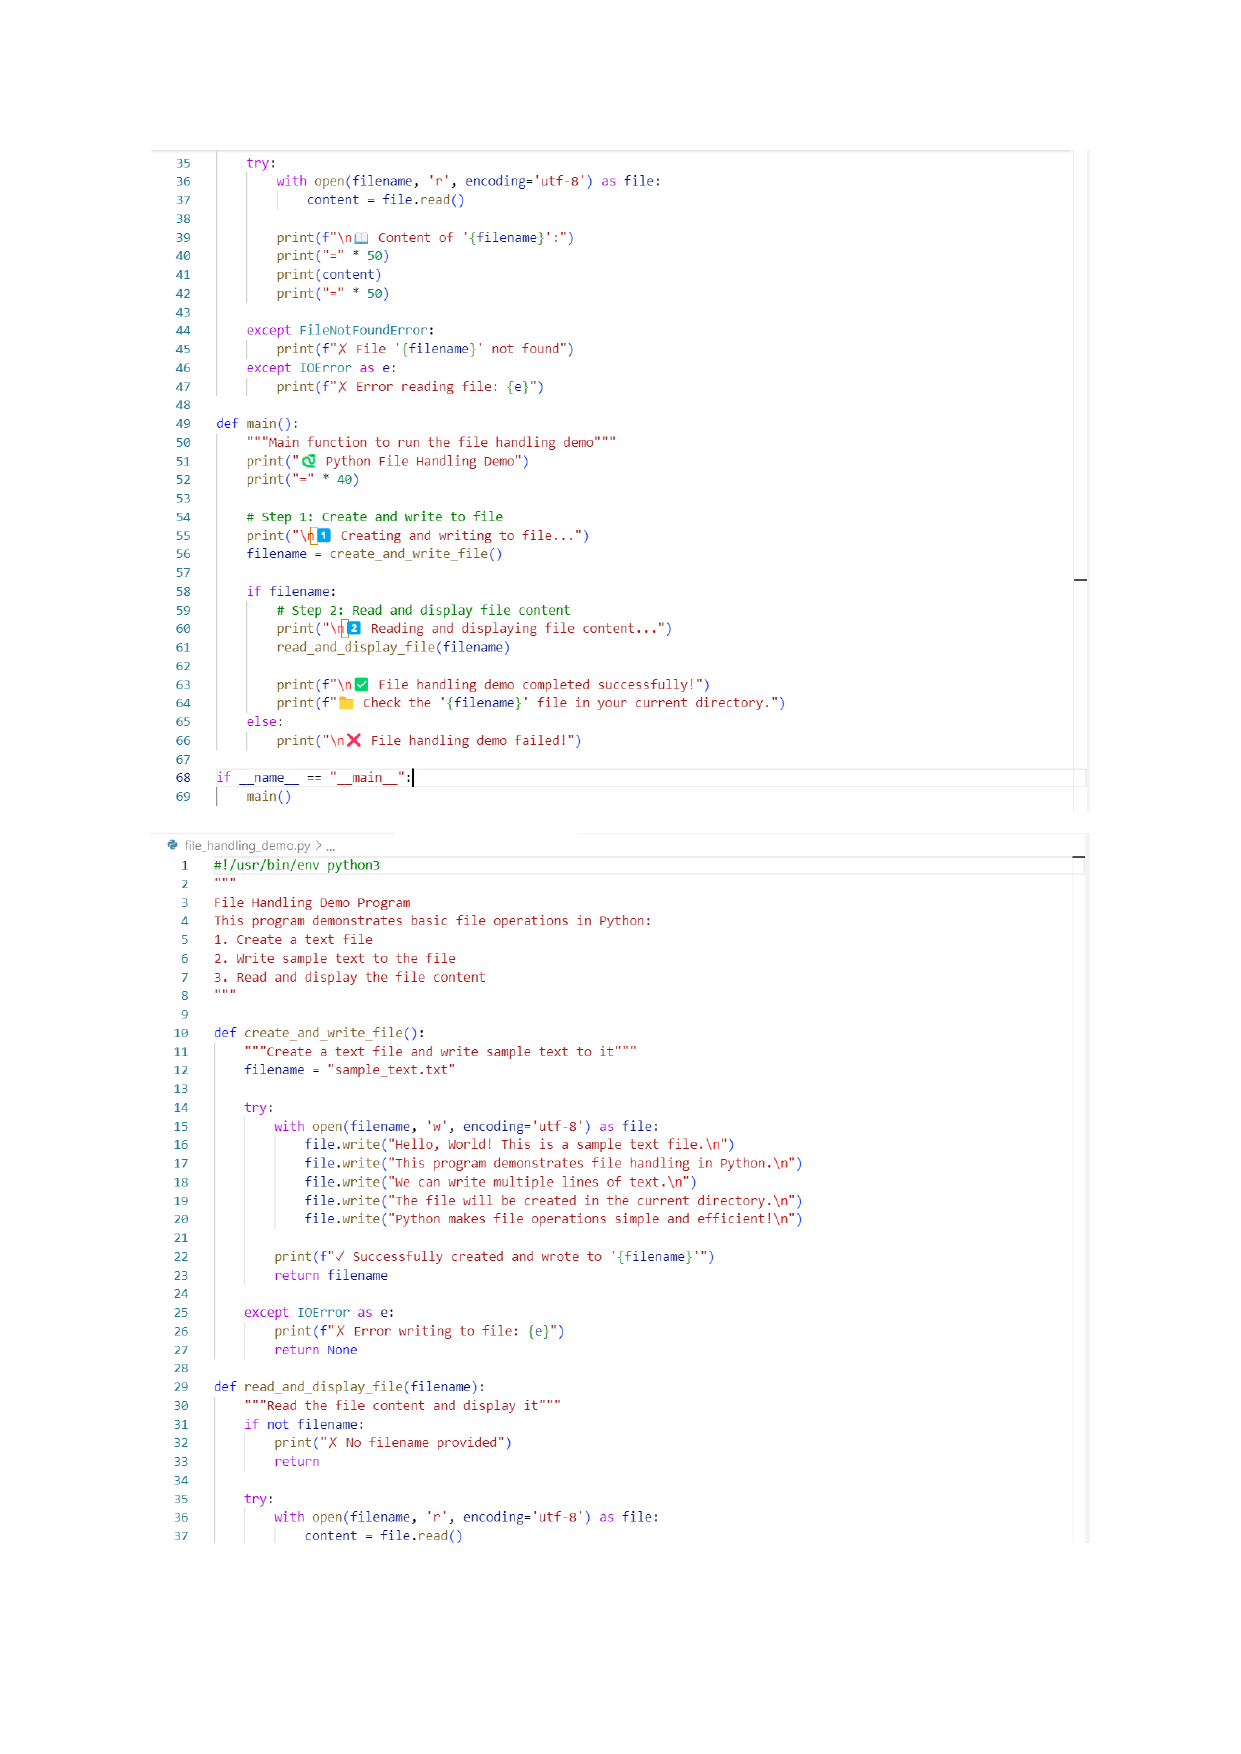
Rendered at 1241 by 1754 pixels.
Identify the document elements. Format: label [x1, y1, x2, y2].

picture [150, 150, 1091, 812]
picture [150, 833, 1091, 1543]
